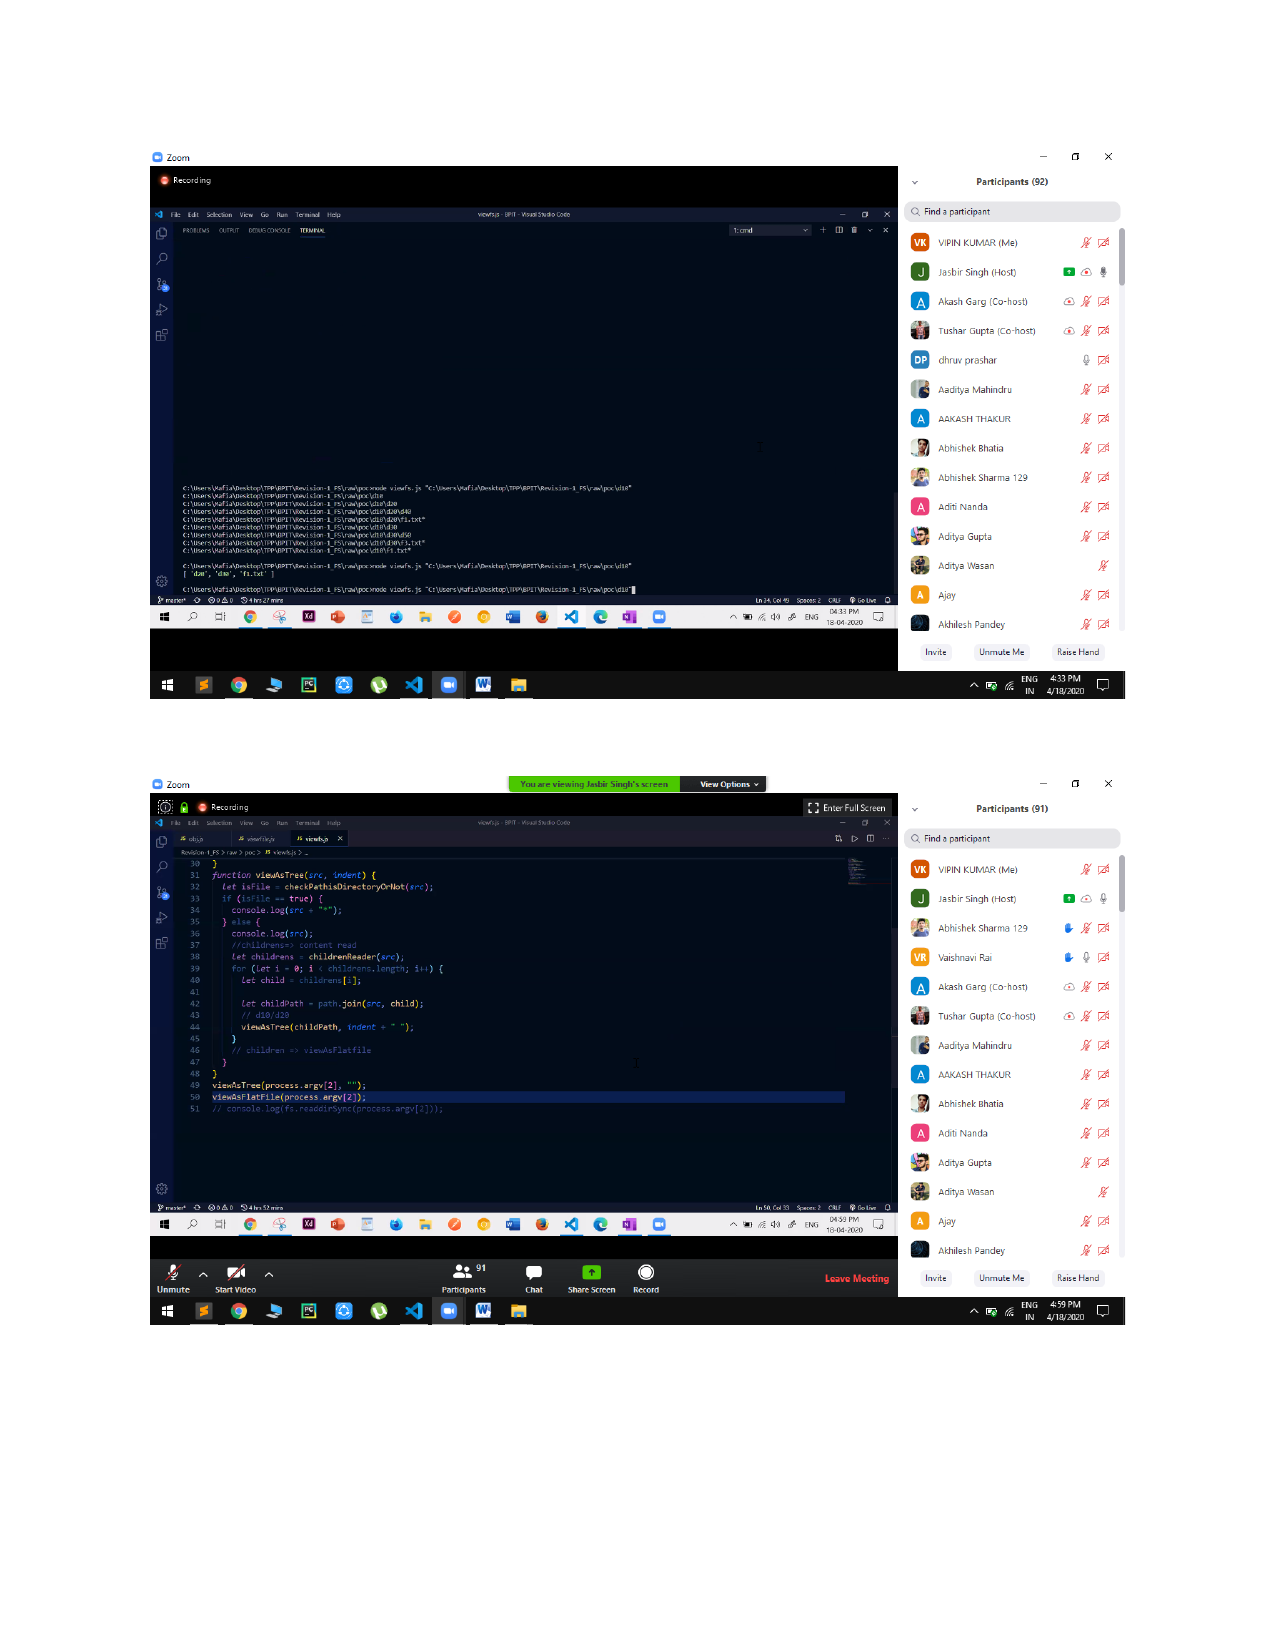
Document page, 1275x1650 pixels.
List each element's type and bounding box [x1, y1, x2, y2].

picture [150, 776, 1125, 1325]
picture [150, 150, 1125, 699]
